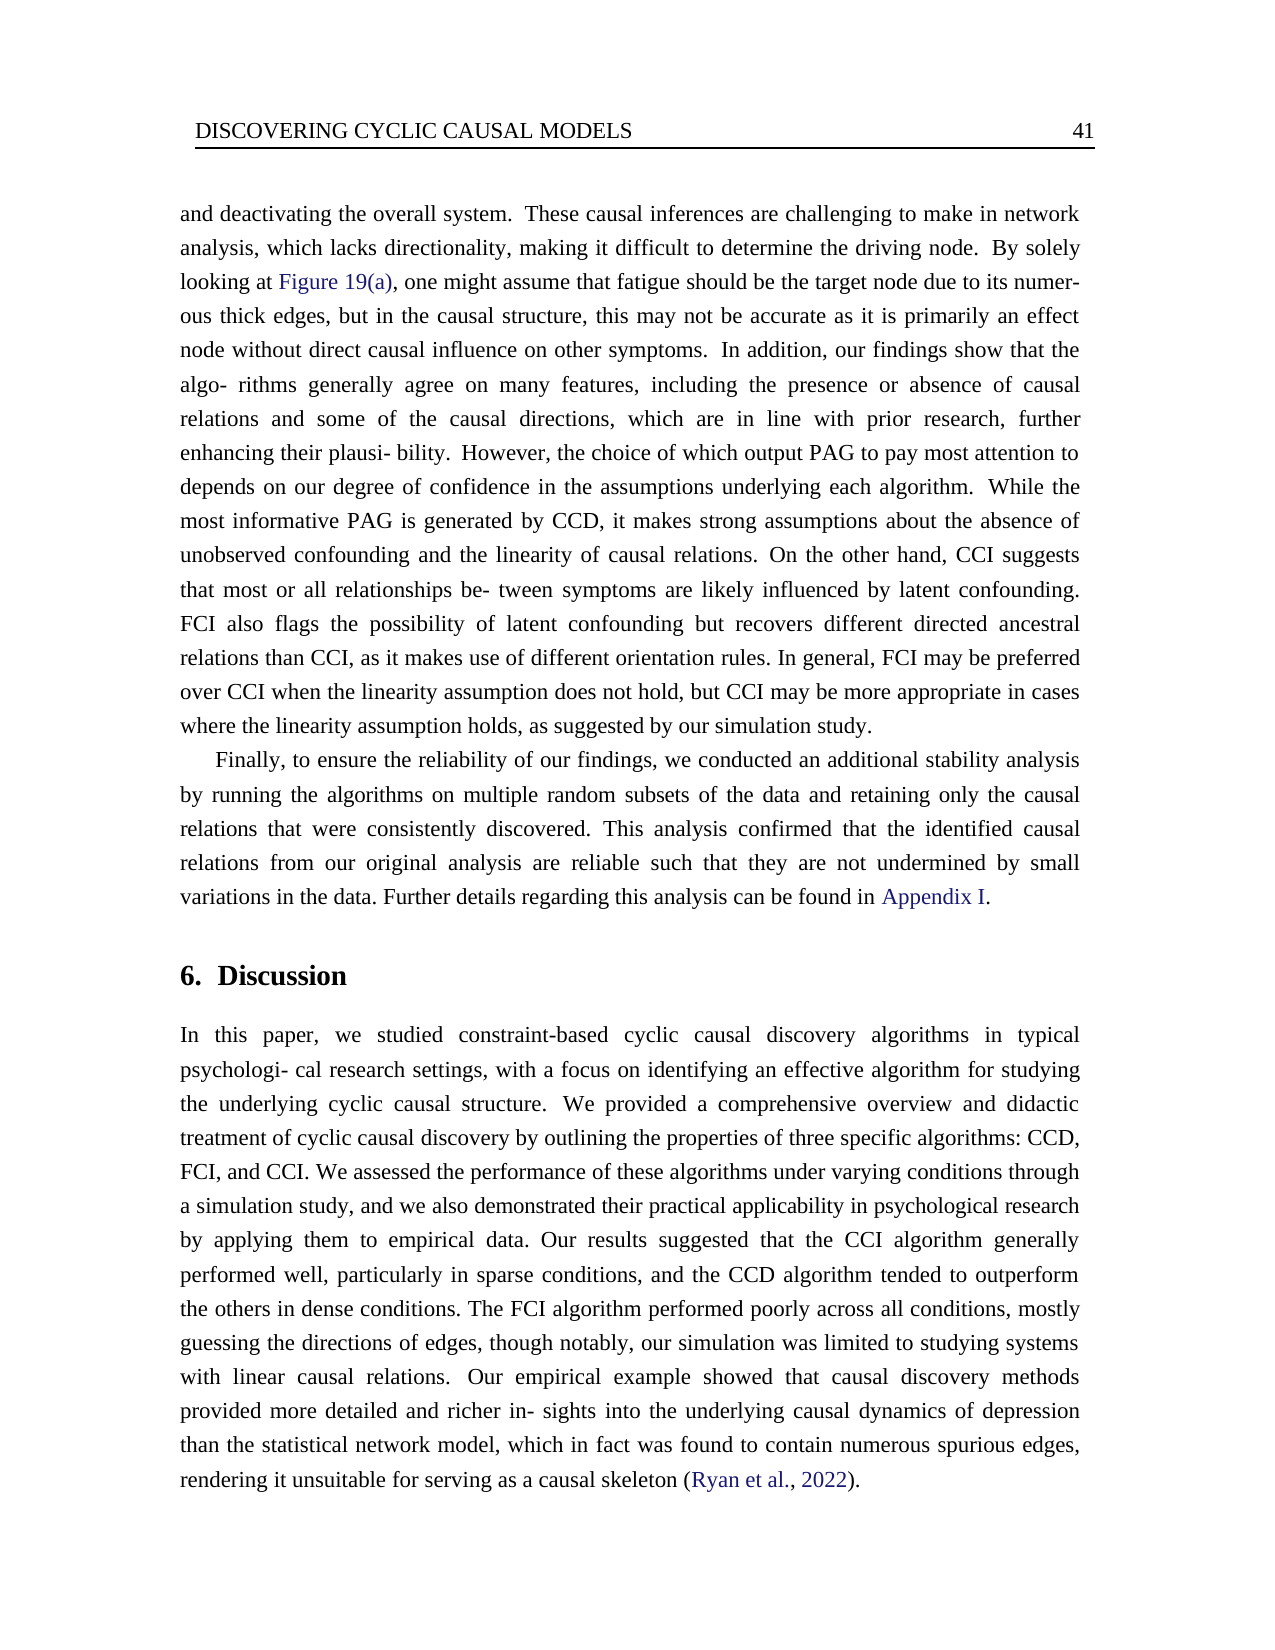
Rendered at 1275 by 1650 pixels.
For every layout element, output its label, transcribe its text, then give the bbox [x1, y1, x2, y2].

text In this paper, we studied constraint-based cyclic causal discovery algorithms in typical psychologi- cal research settings, with a focus on identifying an effective algorithm for studying the underlying cyclic causal structure. We provided a comprehensive overview and didactic treatment of cyclic causal discovery by outlining the properties of three specific algorithms: CCD, FCI, and CCI. We assessed the performance of these algorithms under varying conditions through a simulation study, and we also demonstrated their practical applicability in psychological research by applying them to empirical data. Our results suggested that the CCI algorithm generally performed well, particularly in sparse conditions, and the CCD algorithm tended to outperform the others in dense conditions. The FCI algorithm performed poorly across all conditions, mostly guessing the directions of edges, though notably, our simulation was limited to studying systems with linear causal relations. Our empirical example showed that causal discovery methods provided more detailed and richer in- sights into the underlying causal dynamics of depression than the statistical network model, which in fact was found to contain numerous spurious edges, rendering it unsuitable for serving as a causal skeleton (Ryan et al., 2022). [180, 1022, 1080, 1492]
text and deactivating the overall system. These causal inferences are challenging to make in network analysis, which lacks directionality, making it difficult to determine the driving node. By solely looking at Figure 19(a), one might assume that fatigue should be the target node due to its numer- ous thick edges, but in the causal structure, this may not be accurate as it is primarily an effect node without direct causal influence on other symptoms. In addition, our findings show that the algo- rithms generally agree on many features, including the presence or absence of causal relations and some of the causal directions, which are in line with prior research, further enhancing their plausi- bility. However, the choice of which output PAG to pay most attention to depends on our degree of confidence in the assumptions underlying each algorithm. While the most informative PAG is generated by CCD, it makes strong assumptions about the absence of unobserved confounding and the linearity of causal relations. On the other hand, CCI suggests that most or all relationships be- tween symptoms are likely influenced by latent confounding. FCI also flags the possibility of latent confounding but recovers different directed ancestral relations than CCI, as it makes use of different orientation rules. In general, FCI may be preferred over CCI when the linearity assumption does not hold, but CCI may be more appropriate in cases where the linearity assumption holds, as suggested by our simulation study. [180, 200, 1080, 739]
subtitle Discussion [180, 958, 1135, 991]
text Finally, to ensure the reliability of our findings, we conducted an additional stability analysis by running the algorithms on multiple random subsets of the data and retaining only the causal relations that were consistently discovered. This analysis confirmed that the identified causal relations from our original analysis are reliable such that they are not undermined by small variations in the data. Further details regarding this analysis can be found in Appendix I. [180, 746, 1080, 909]
